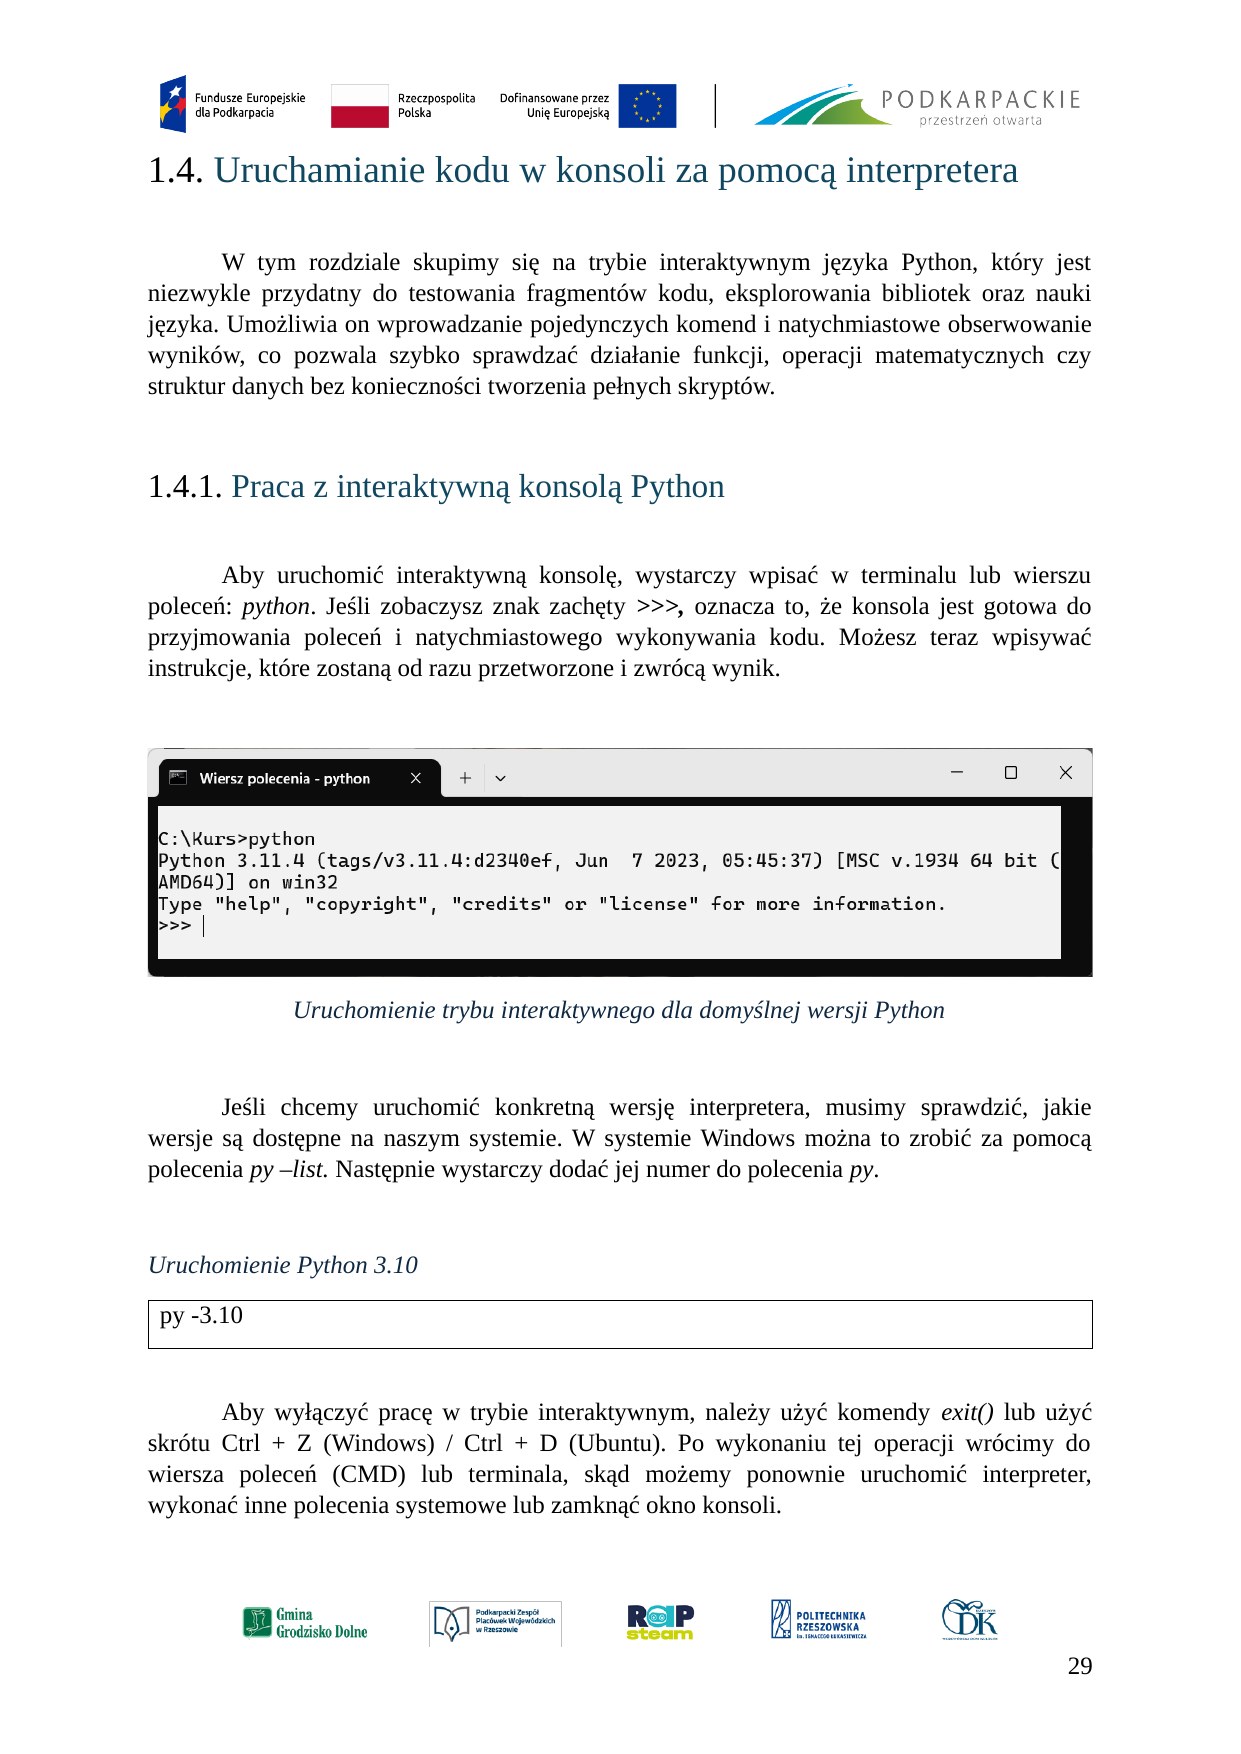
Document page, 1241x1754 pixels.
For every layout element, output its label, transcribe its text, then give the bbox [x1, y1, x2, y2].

table_header py -3.10 [149, 1301, 1092, 1348]
text W tym rozdziale skupimy się na trybie interaktywnym języka Python, który jest niezwykle przydatny do testowania fragmentów kodu, eksplorowania bibliotek oraz nauki języka. Umożliwia on wprowadzanie pojedynczych komend i natychmiastowe obserwowanie wyników, co pozwala szybko sprawdzać działanie funkcji, operacji matematycznych czy struktur danych bez konieczności tworzenia pełnych skryptów. [148, 247, 1092, 400]
text Uruchomienie trybu interaktywnego dla domyślnej wersji Python [148, 995, 1092, 1024]
picture [147, 748, 1093, 977]
subtitle Praca z interaktywną konsolą Python [148, 467, 1092, 505]
text Aby uruchomić interaktywną konsolę, wystarczy wpisać w terminalu lub wierszu poleceń: python. Jeśli zobaczysz znak zachęty >>>, oznacza to, że konsola jest gotowa do przyjmowania poleceń i natychmiastowego wykonywania kodu. Możesz teraz wpisywać instrukcje, które zostaną od razu przetworzone i zwrócą wynik. [148, 560, 1092, 682]
text Uruchomienie Python 3.10 [148, 1250, 1092, 1279]
picture [242, 1585, 998, 1652]
text Aby wyłączyć pracę w trybie interaktywnym, należy użyć komendy exit() lub użyć skrótu Ctrl + Z (Windows) / Ctrl + D (Ubuntu). Po wykonaniu tej operacji wrócimy do wiersza poleceń (CMD) lub terminala, skąd możemy ponownie uruchomić interpreter, wykonać inne polecenia systemowe lub zamknąć okno konsoli. [148, 1397, 1092, 1519]
picture [147, 60, 1093, 148]
text Jeśli chcemy uruchomić konkretną wersję interpretera, musimy sprawdzić, jakie wersje są dostępne na naszym systemie. W systemie Windows można to zrobić za pomocą polecenia py –list. Następnie wystarczy dodać jej numer do polecenia py. [148, 1092, 1092, 1183]
subtitle Uruchamianie kodu w konsoli za pomocą interpretera [148, 148, 1092, 191]
